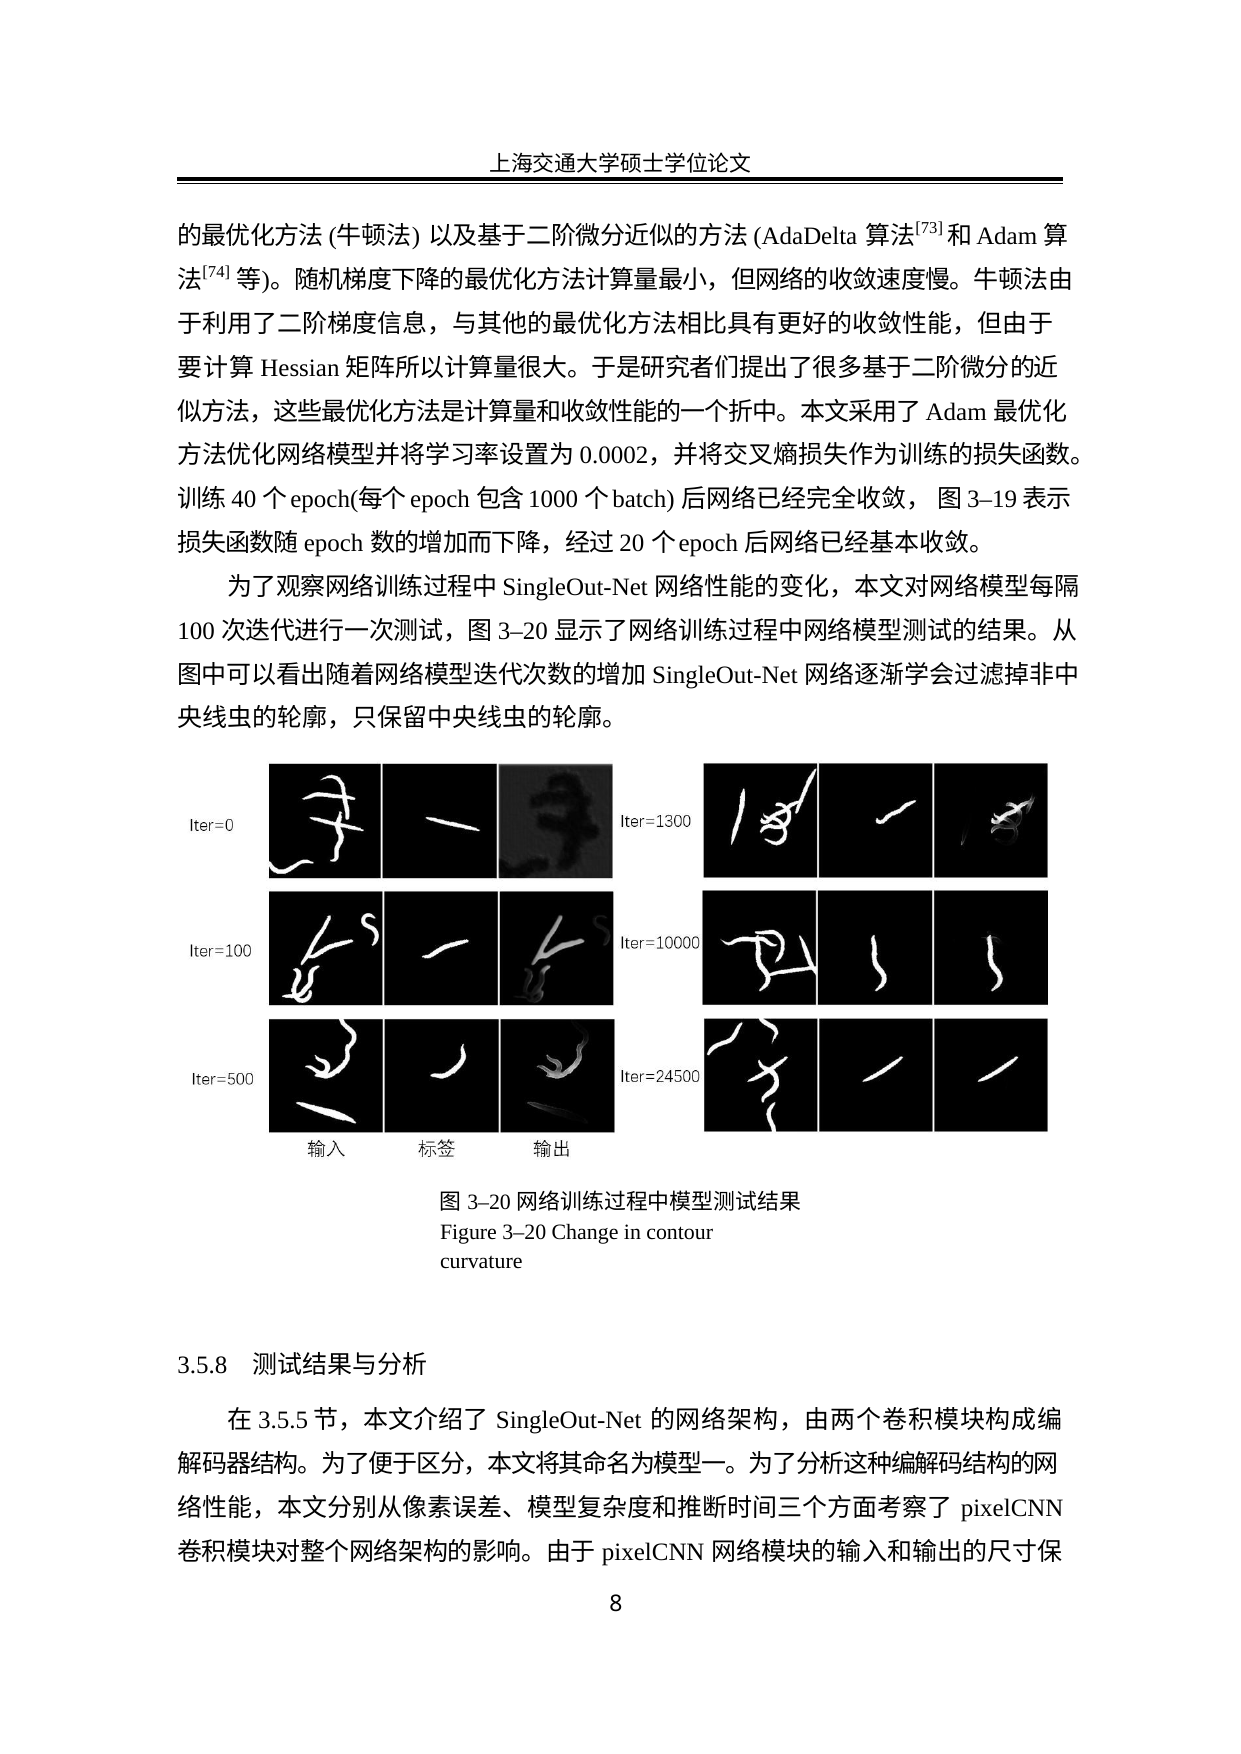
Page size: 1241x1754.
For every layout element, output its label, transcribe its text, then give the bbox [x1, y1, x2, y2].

list 测试结果与分析 [177, 1347, 1173, 1381]
text 为了观察网络训练过程中 SingleOut-Net 网络性能的变化，本文对网络模型每隔 100 次迭代进行一次测试，图3–20 显示了网络训练过程中网络模型测试的结果。从图中可以看出随着网络模型迭代次数的增加 SingleOut-Net 网络逐渐学会过滤掉非中央线虫的轮廓，只保留中央线虫的轮廓。 [177, 566, 1079, 734]
text 图 3–20 网络训练过程中模型测试结果Figure 3–20 Change in contour curvature [439, 1160, 801, 1273]
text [177, 1399, 1063, 1567]
picture [187, 760, 1049, 1160]
text 的最优化方法 (牛顿法) 以及基于二阶微分近似的方法 (AdaDelta 算法[73] 和 Adam 算法[74] 等)。随机梯度下降的最优化方法计算量最小，但网络的收敛速度慢。牛顿法由于利用了二阶梯度信息，与其他的最优化方法相比具有更好的收敛性能，但由于要计算Hessian 矩阵所以计算量很大。于是研究者们提出了很多基于二阶微分的近似方法，这些最优化方法是计算量和收敛性能的一个折中。本文采用了 Adam 最优化方法优化网络模型并将学习率设置为 0.0002，并将交叉熵损失作为训练的损失函数。训练 40 个 epoch(每个 epoch 包含 1000 个 batch) 后网络已经完全收敛， 图3–19表示损失函数随 epoch 数的增加而下降，经过 20 个 epoch 后网络已经基本收敛。 [177, 216, 1079, 559]
